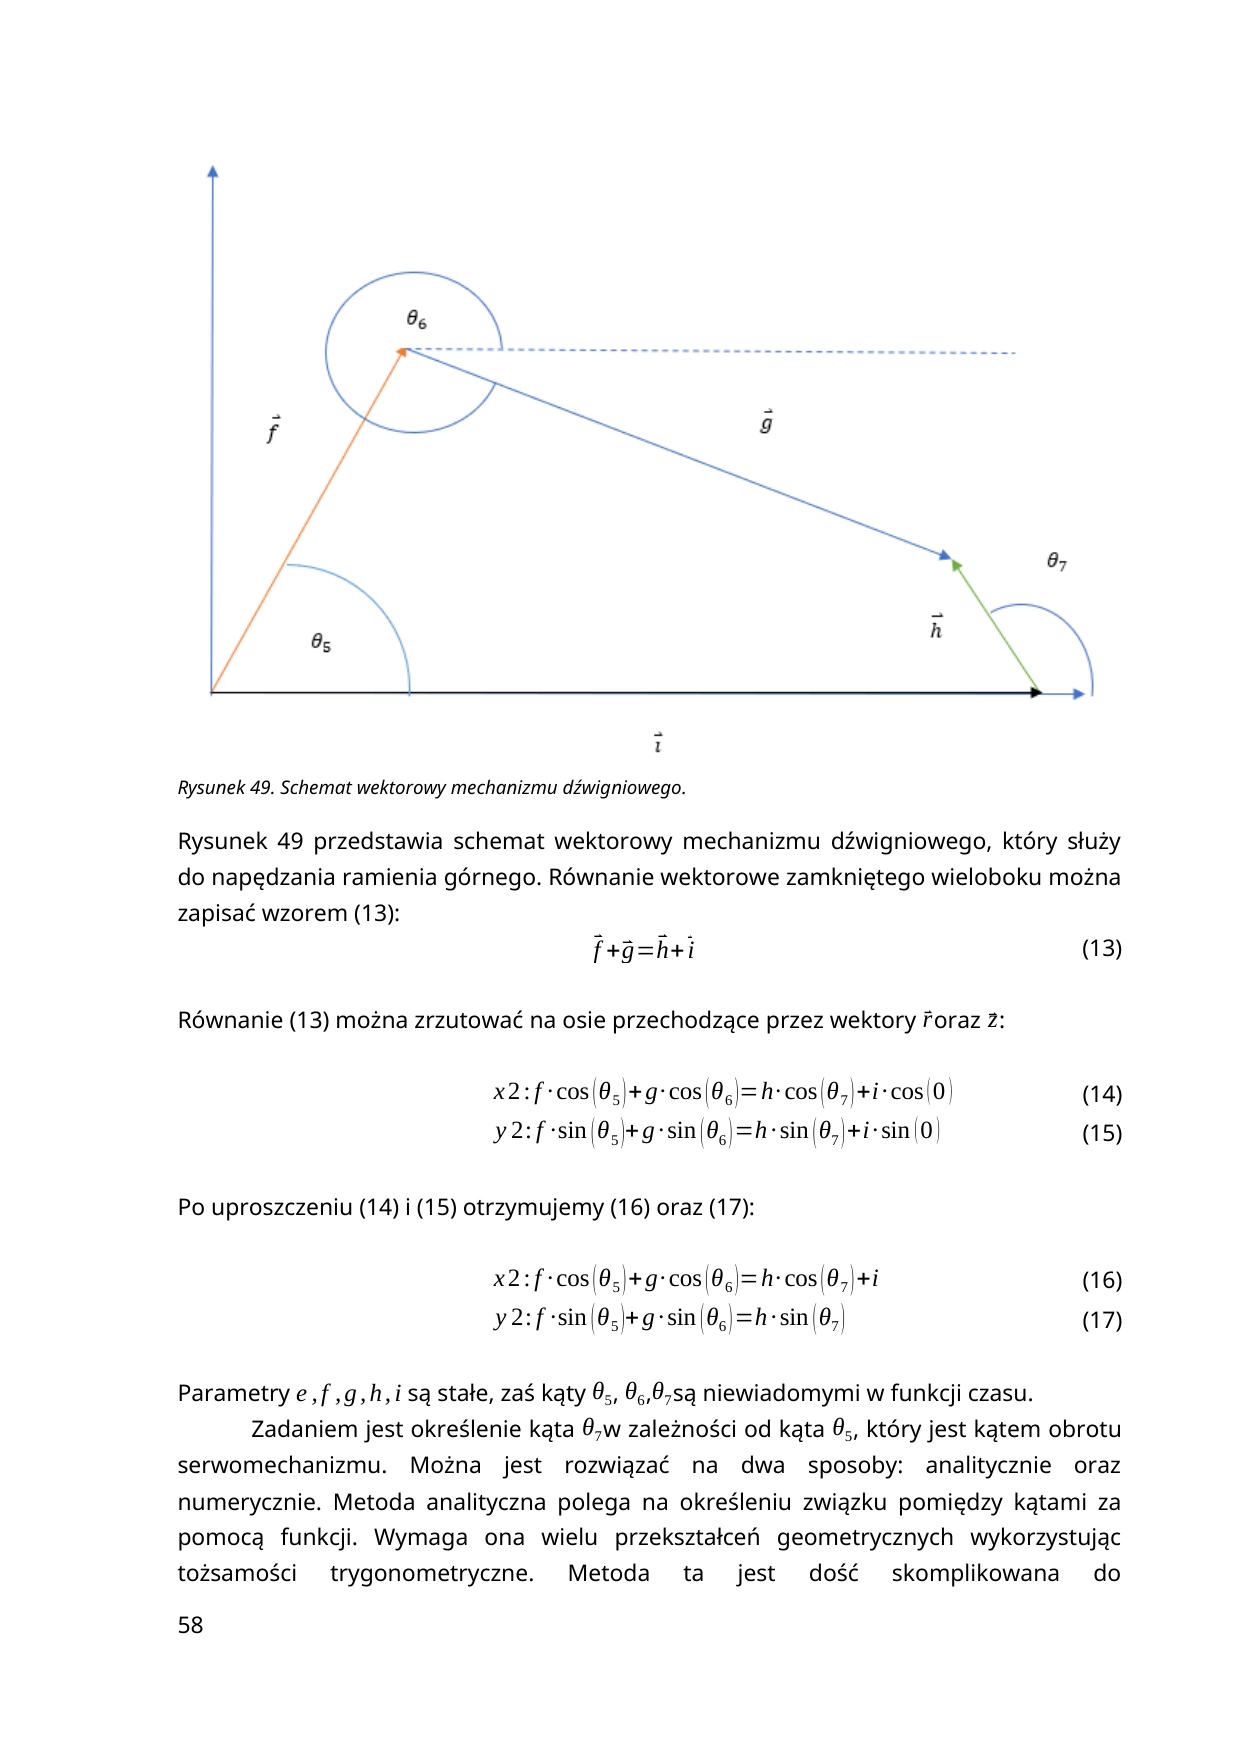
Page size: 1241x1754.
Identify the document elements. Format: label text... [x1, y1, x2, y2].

text (15) [177, 1116, 1122, 1150]
picture [177, 147, 1123, 770]
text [177, 1413, 1122, 1588]
text (16) [177, 1263, 1122, 1297]
text Rysunek 49. Schemat wektorowy mechanizmu dźwigniowego. [177, 774, 1122, 800]
text (13) [177, 932, 1122, 964]
text Po uproszczeniu (14) i (15) otrzymujemy (16) oraz (17): [177, 1191, 1122, 1222]
text Równanie (13) można zrzutować na osie przechodzące przez wektory oraz : [177, 1004, 1122, 1036]
text Parametry są stałe, zaś kąty , ,są niewiadomymi w funkcji czasu. [177, 1377, 1122, 1409]
text (17) [177, 1302, 1122, 1337]
text (14) [177, 1076, 1122, 1111]
text Rysunek 49 przedstawia schemat wektorowy mechanizmu dźwigniowego, który służy do napędzania ramienia górnego. Równanie wektorowe zamkniętego wieloboku można zapisać wzorem (13): [177, 824, 1122, 928]
